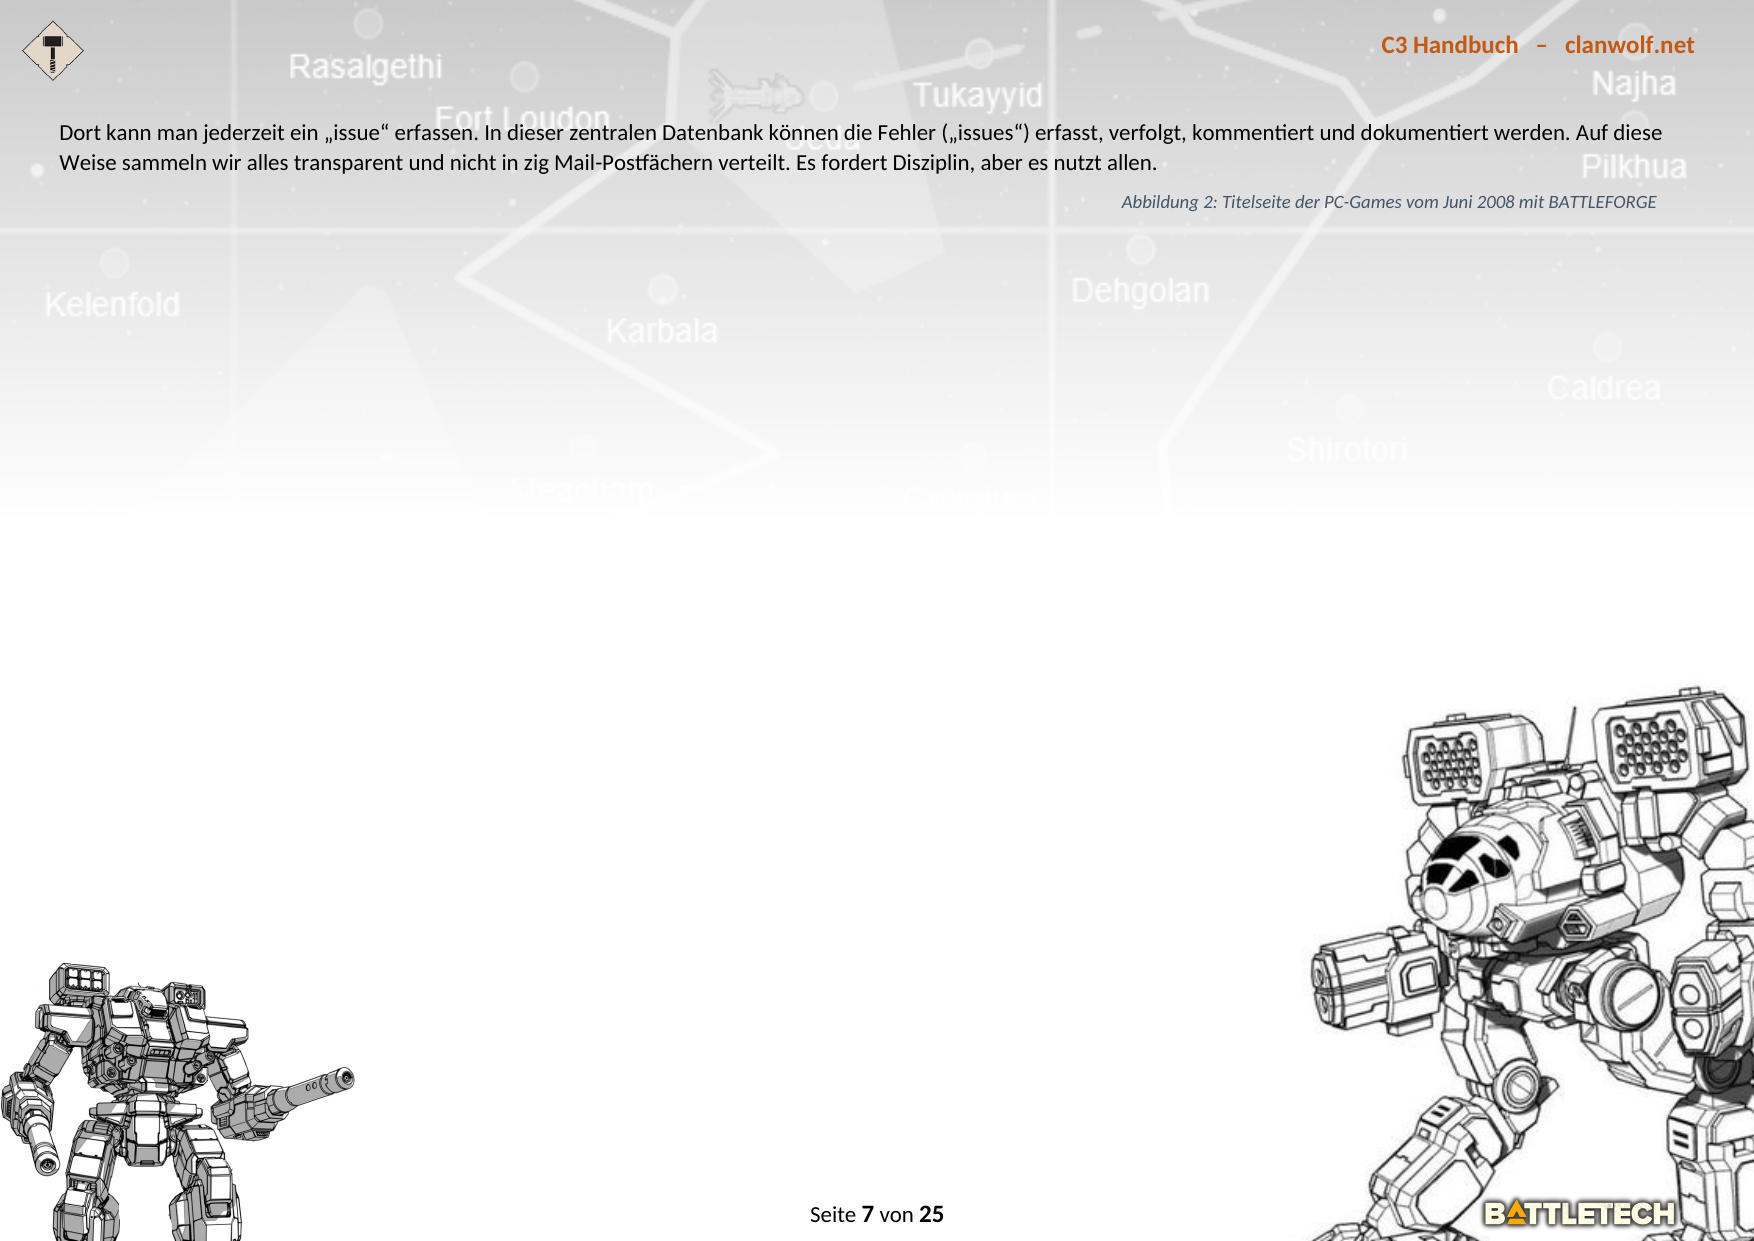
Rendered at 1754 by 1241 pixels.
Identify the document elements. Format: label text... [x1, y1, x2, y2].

text Dort kann man jederzeit ein „issue“ erfassen. In dieser zentralen Datenbank können die Fehler („issues“) erfasst, verfolgt, kommentiert und dokumentiert werden. Auf diese Weise sammeln wir alles transparent und nicht in zig Mail-Postfächern verteilt. Es fordert Disziplin, aber es nutzt allen. [59, 118, 1695, 176]
picture [1089, 672, 1754, 1241]
picture [0, 0, 1754, 531]
picture [0, 941, 359, 1241]
